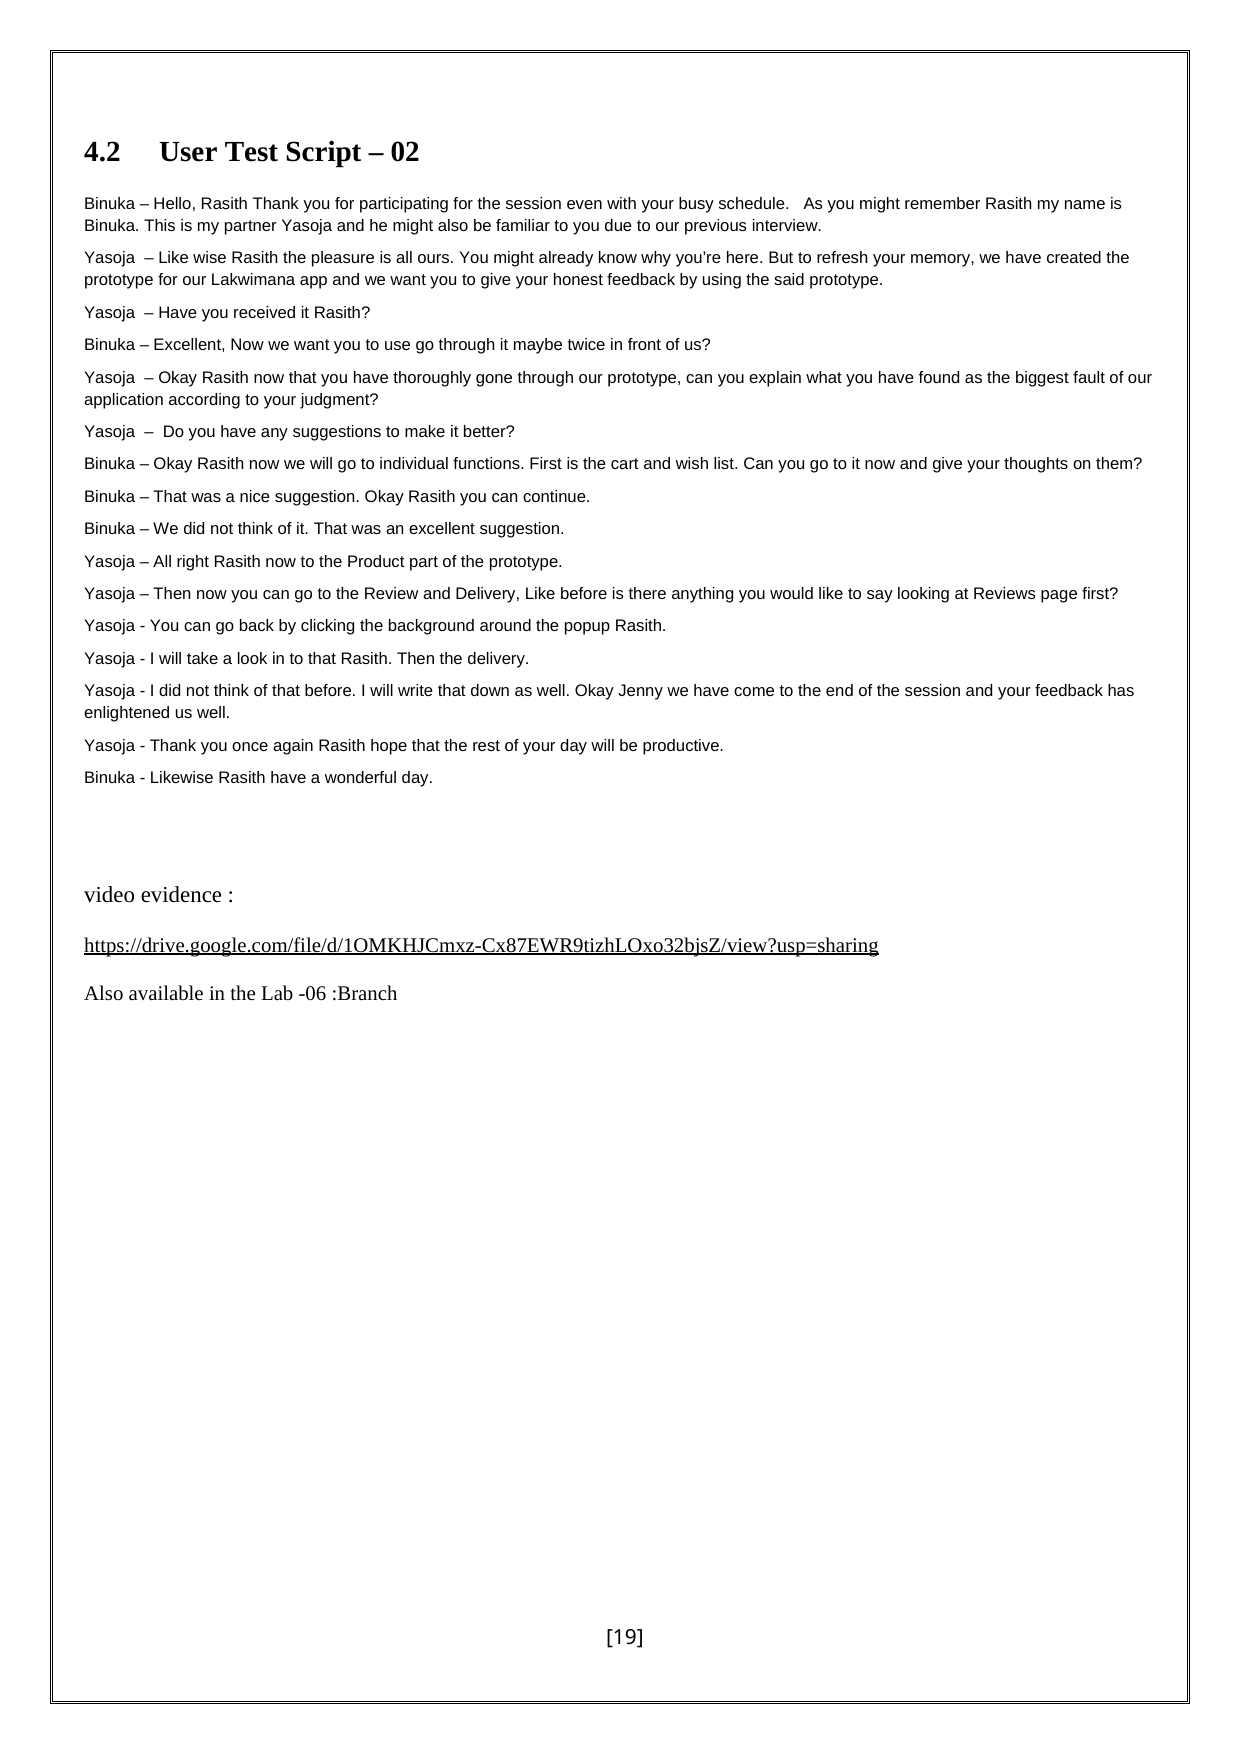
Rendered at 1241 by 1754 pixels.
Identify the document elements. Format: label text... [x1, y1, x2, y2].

text Also available in the Lab -06 :Branch [84, 981, 1165, 1005]
text Yasoja – Okay Rasith now that you have thoroughly gone through our prototype, can you explain what you have found as the biggest fault of our application according to your judgment? [84, 367, 1165, 408]
text Binuka – That was a nice suggestion. Okay Rasith you can continue. [84, 487, 1165, 506]
text Binuka – Okay Rasith now we will go to individual functions. First is the cart and wish list. Can you go to it now and give your thoughts on them? [84, 454, 1165, 473]
text 4.2 User Test Script – 02 [84, 134, 1165, 168]
text Yasoja - I will take a look in to that Rasith. Then the delivery. [84, 648, 1165, 668]
text Yasoja - You can go back by clicking the background around the popup Rasith. [84, 616, 1165, 635]
text Yasoja - I did not think of that before. I will write that down as well. Okay Jenny we have come to the end of the session and your feedback has enlightened us well. [84, 681, 1165, 722]
text Yasoja – Then now you can go to the Review and Delivery, Like before is there anything you would like to say looking at Reviews page first? [84, 584, 1165, 603]
text Binuka – Excellent, Now we want you to use go through it maybe twice in front of us? [84, 335, 1165, 354]
text https://drive.google.com/file/d/1OMKHJCmxz-Cx87EWR9tizhLOxo32bjsZ/view?usp=sharing [84, 932, 1165, 957]
text Yasoja – Have you received it Rasith? [84, 303, 1165, 322]
text Yasoja – Do you have any suggestions to make it better? [84, 422, 1165, 441]
text Binuka - Likewise Rasith have a wonderful day. [84, 768, 1165, 787]
text Yasoja – Like wise Rasith the pleasure is all ours. You might already know why you’re here. But to refresh your memory, we have created the prototype for our Lakwimana app and we want you to give your honest feedback by using the said prototype. [84, 248, 1165, 289]
text Binuka – Hello, Rasith Thank you for participating for the session even with your busy schedule. As you might remember Rasith my name is Binuka. This is my partner Yasoja and he might also be familiar to you due to our previous interview. [84, 194, 1165, 235]
text Binuka – We did not think of it. That was an excellent suggestion. [84, 519, 1165, 538]
text Yasoja – All right Rasith now to the Product part of the prototype. [84, 551, 1165, 571]
text Yasoja - Thank you once again Rasith hope that the rest of your day will be productive. [84, 735, 1165, 754]
text video evidence : [84, 881, 1165, 908]
